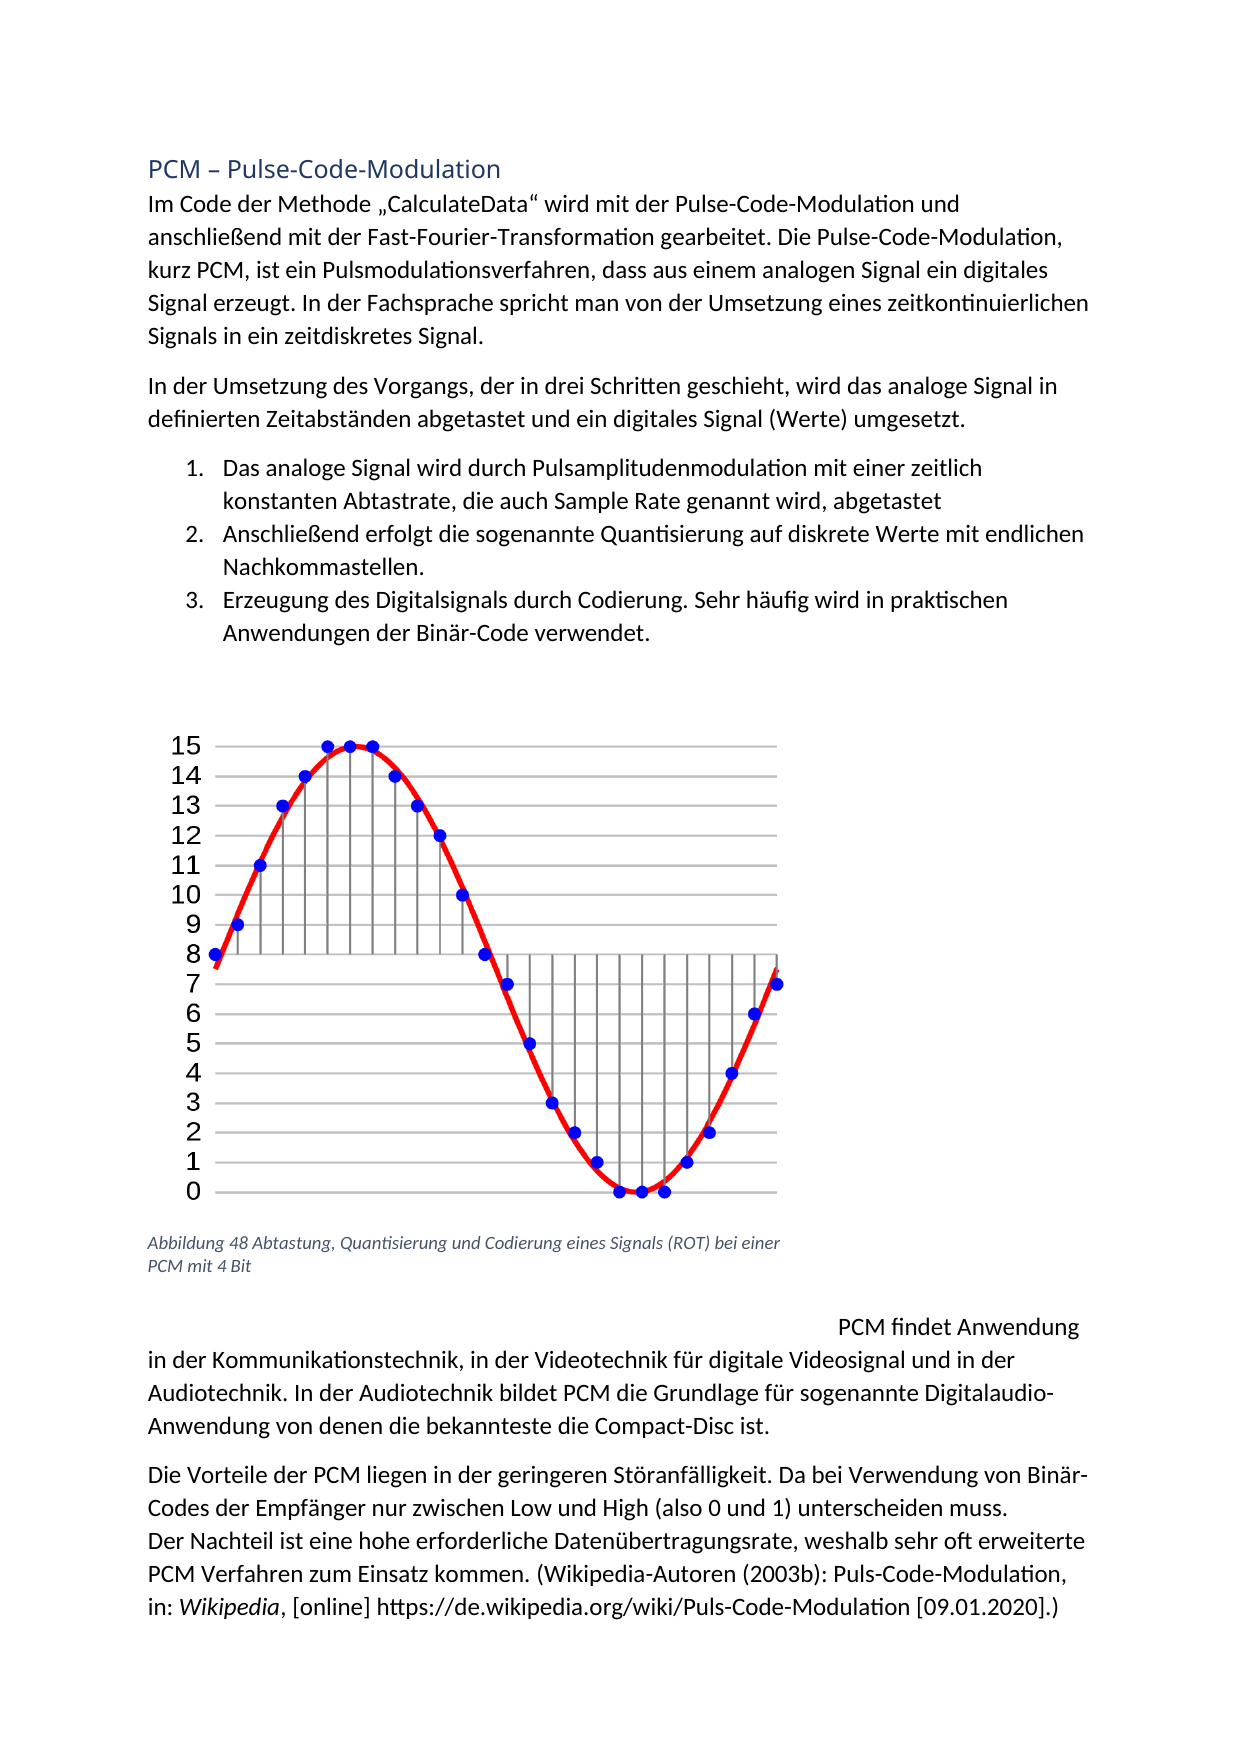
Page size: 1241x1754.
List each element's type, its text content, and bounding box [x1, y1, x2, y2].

picture [147, 716, 822, 1222]
text PCM findet Anwendung in der Kommunikationstechnik, in der Videotechnik für digitale Videosignal und in der Audiotechnik. In der Audiotechnik bildet PCM die Grundlage für sogenannte Digitalaudio-Anwendung von denen die bekannteste die Compact-Disc ist. [148, 1311, 1093, 1440]
list Erzeugung des Digitalsignals durch Codierung. Sehr häufig wird in praktischen Anwendungen der Binär-Code verwendet. [185, 584, 1093, 647]
subtitle PCM – Pulse-Code-Modulation [148, 152, 1093, 186]
text Im Code der Methode „CalculateData“ wird mit der Pulse-Code-Modulation und anschließend mit der Fast-Fourier-Transformation gearbeitet. Die Pulse-Code-Modulation, kurz PCM, ist ein Pulsmodulationsverfahren, dass aus einem analogen Signal ein digitales Signal erzeugt. In der Fachsprache spricht man von der Umsetzung eines zeitkontinuierlichen Signals in ein zeitdiskretes Signal. [148, 188, 1093, 351]
list Das analoge Signal wird durch Pulsamplitudenmodulation mit einer zeitlich konstanten Abtastrate, die auch Sample Rate genannt wird, abgetastet [185, 452, 1093, 516]
list Anschließend erfolgt die sogenannte Quantisierung auf diskrete Werte mit endlichen Nachkommastellen. [185, 518, 1093, 582]
text In der Umsetzung des Vorgangs, der in drei Schritten geschieht, wird das analoge Signal in definierten Zeitabständen abgetastet und ein digitales Signal (Werte) umgesetzt. [148, 370, 1093, 433]
text Die Vorteile der PCM liegen in der geringeren Störanfälligkeit. Da bei Verwendung von Binär-Codes der Empfänger nur zwischen Low und High (also 0 und 1) unterscheiden muss. Der Nachteil ist eine hohe erforderliche Datenübertragungsrate, weshalb sehr oft erweiterte PCM Verfahren zum Einsatz kommen. (Wikipedia-Autoren (2003b): Puls-Code-Modulation, in: Wikipedia, [online] https://de.wikipedia.org/wiki/Puls-Code-Modulation [09.01.2020].) [148, 1459, 1093, 1622]
